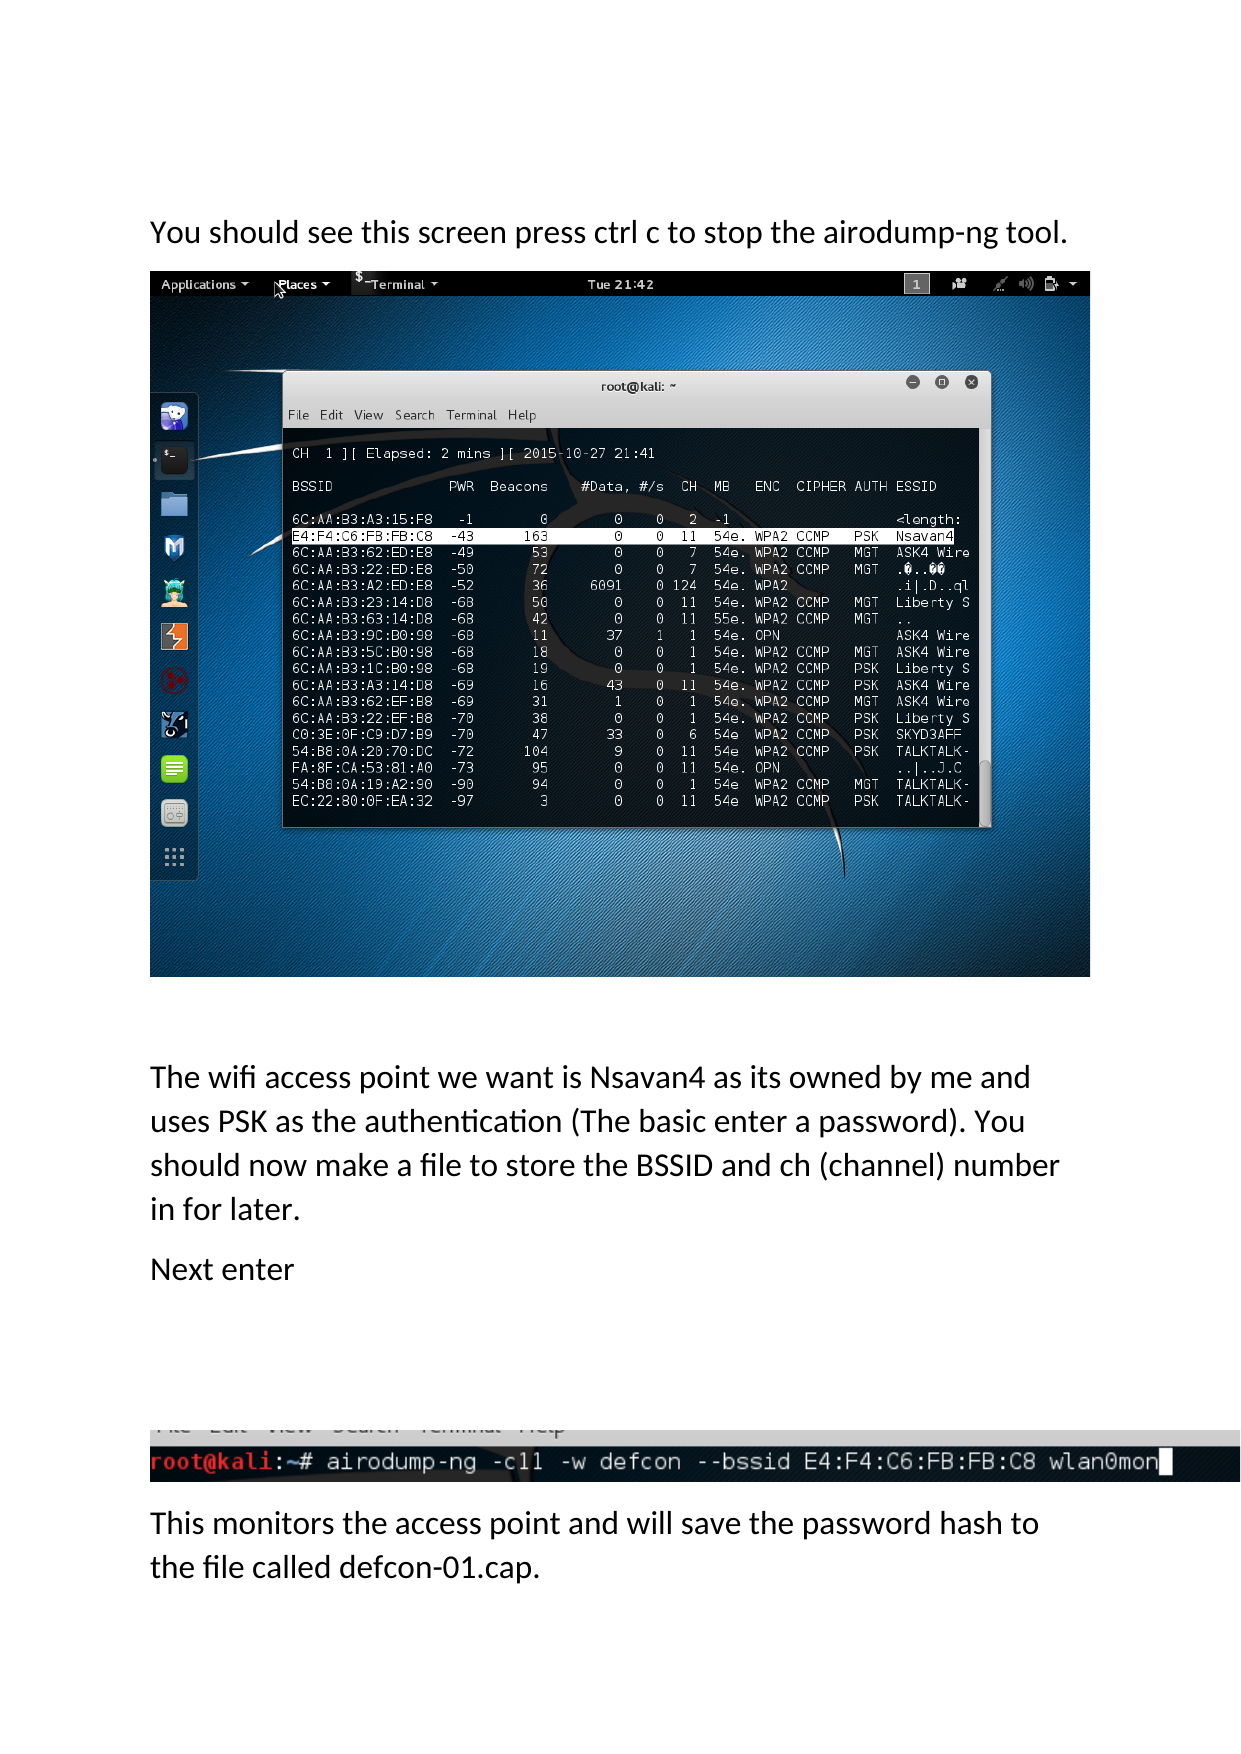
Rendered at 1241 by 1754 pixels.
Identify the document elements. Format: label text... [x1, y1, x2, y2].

picture [150, 1430, 1241, 1482]
picture [150, 271, 1091, 977]
text This monitors the access point and will save the password hash to the file called defcon-01.cap. [150, 1502, 1090, 1586]
text The wifi access point we want is Nsavan4 as its owned by me and uses PSK as the authentication (The basic enter a password). You should now make a file to store the BSSID and ch (channel) number in for later. [150, 1056, 1090, 1228]
text You should see this screen press ctrl c to stop the airodump-ng tool. [150, 211, 1090, 251]
text Next enter [150, 1248, 1090, 1289]
